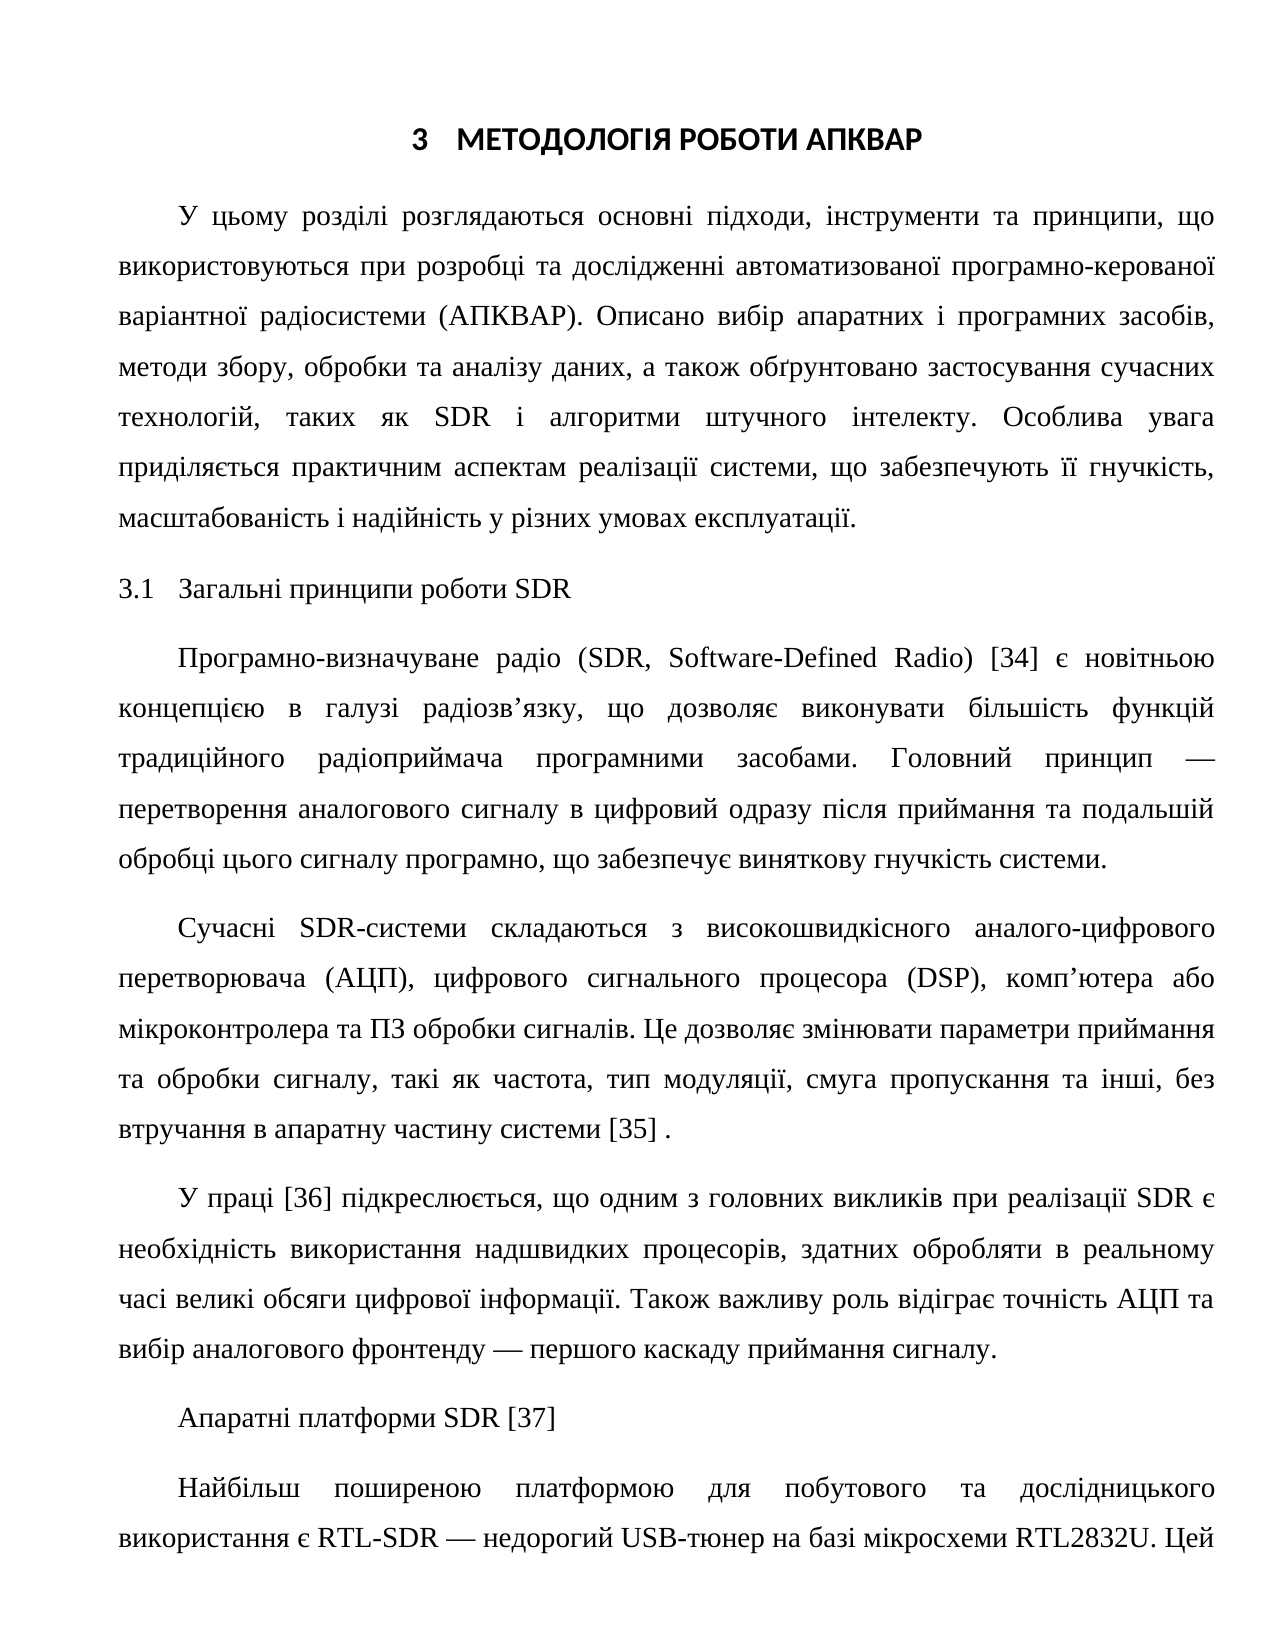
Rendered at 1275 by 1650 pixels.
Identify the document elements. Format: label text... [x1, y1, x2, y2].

text У праці [36] підкреслюється, що одним з головних викликів при реалізації SDR є необхідність використання надшвидких процесорів, здатних обробляти в реальному часі великі обсяги цифрової інформації. Також важливу роль відіграє точність АЦП та вибір аналогового фронтенду — першого каскаду приймання сигналу. [118, 1181, 1216, 1365]
text Апаратні платформи SDR [37] [118, 1401, 1216, 1434]
text У цьому розділі розглядаються основні підходи, інструменти та принципи, що використовуються при розробці та дослідженні автоматизованої програмно-керованої варіантної радіосистеми (АПКВАР). Описано вибір апаратних і програмних засобів, методи збору, обробки та аналізу даних, а також обґрунтовано застосування сучасних технологій, таких як SDR і алгоритми штучного інтелекту. Особлива увага приділяється практичним аспектам реалізації системи, що забезпечують її гнучкість, масштабованість і надійність у різних умовах експлуатації. [118, 198, 1216, 533]
text Сучасні SDR-системи складаються з високошвидкісного аналого-цифрового перетворювача (АЦП), цифрового сигнального процесора (DSP), комп’ютера або мікроконтролера та ПЗ обробки сигналів. Це дозволяє змінювати параметри приймання та обробки сигналу, такі як частота, тип модуляції, смуга пропускання та інші, без втручання в апаратну частину системи [35] . [118, 910, 1216, 1145]
subtitle Загальні принципи роботи SDR [118, 571, 1216, 604]
text Програмно-визначуване радіо (SDR, Software-Defined Radio) [34] є новітньою концепцією в галузі радіозв’язку, що дозволяє виконувати більшість функцій традиційного радіоприймача програмними засобами. Головний принцип — перетворення аналогового сигналу в цифровий одразу після приймання та подальшій обробці цього сигналу програмно, що забезпечує виняткову гнучкість системи. [118, 640, 1216, 875]
subtitle МЕТОДОЛОГІЯ РОБОТИ АПКВАР [118, 118, 1216, 159]
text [118, 1470, 1216, 1553]
